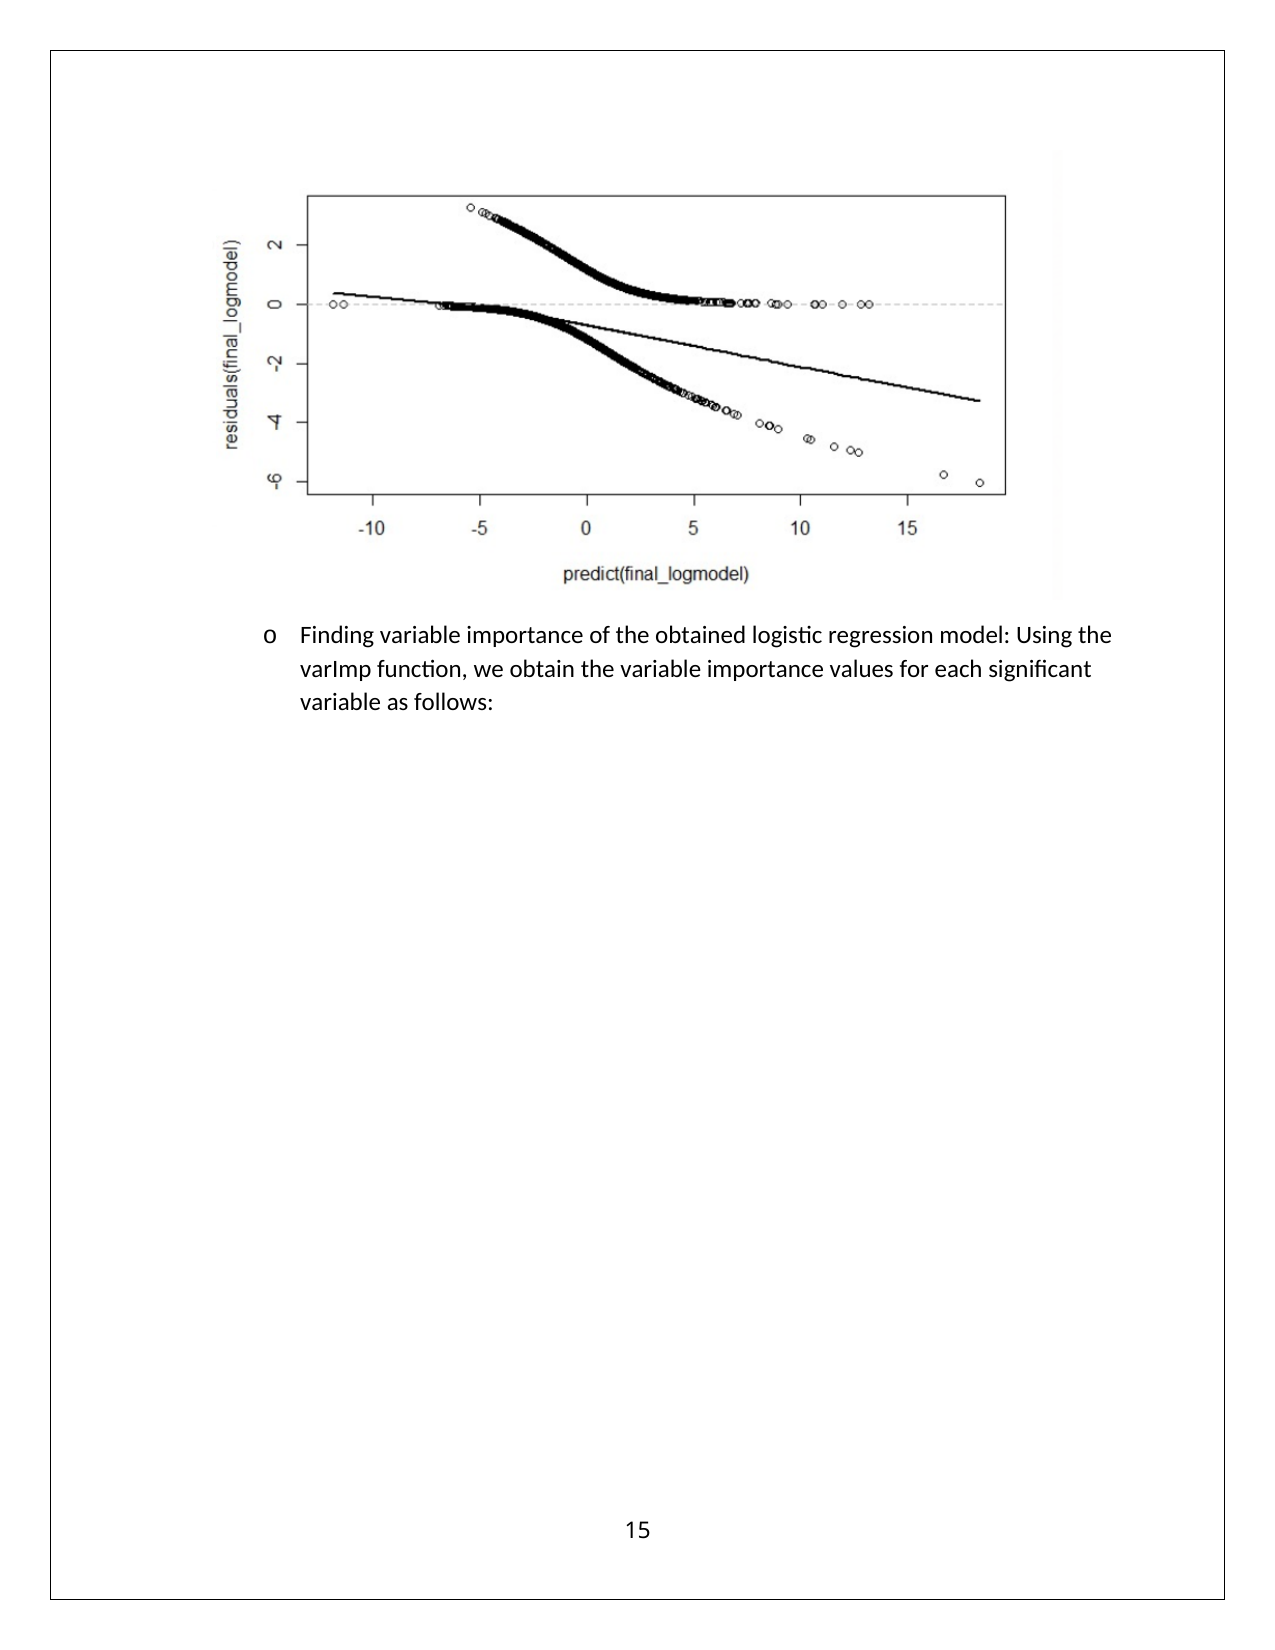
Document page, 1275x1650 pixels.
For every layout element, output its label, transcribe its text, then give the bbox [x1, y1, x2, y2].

picture [212, 150, 1063, 600]
list Finding variable importance of the obtained logistic regression model: Using the varImp function, we obtain the variable importance values for each significant variable as follows: [262, 619, 1125, 717]
